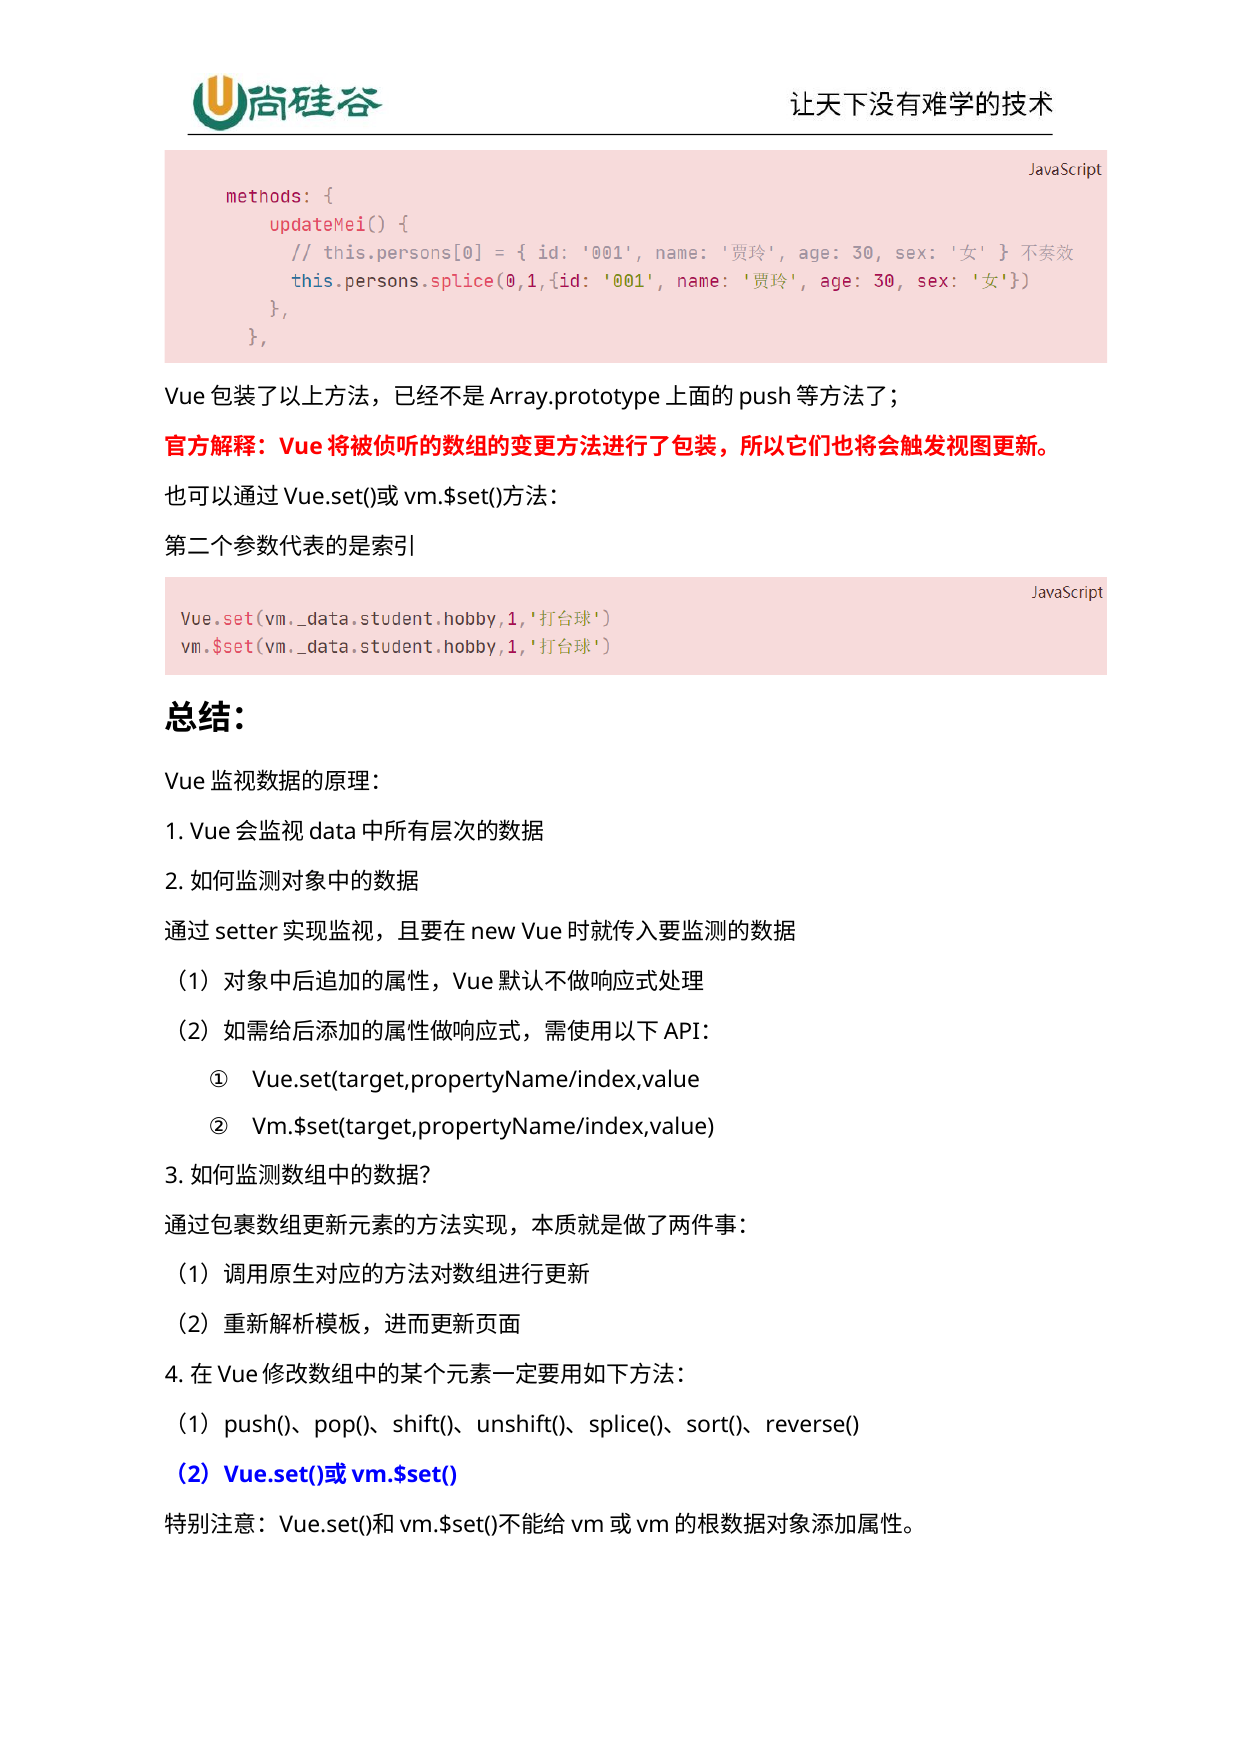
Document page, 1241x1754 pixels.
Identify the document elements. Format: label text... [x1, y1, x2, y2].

list 如需给后添加的属性做响应式，需使用以下API： [164, 1013, 1107, 1046]
list push()、pop()、shift()、unshift()、splice()、sort()、reverse() [164, 1406, 1107, 1439]
list 调用原生对应的方法对数组进行更新 [164, 1256, 1107, 1289]
text 也可以通过Vue.set()或vm.$set()方法： [164, 478, 1107, 511]
list 在Vue修改数组中的某个元素一定要用如下方法： [164, 1356, 1107, 1389]
list Vue.set(target,propertyName/index,value [208, 1063, 1107, 1094]
list Vm.$set(target,propertyName/index,value) [208, 1109, 1107, 1141]
text 官方解释：Vue将被侦听的数组的变更方法进行了包装，所以它们也将会触发视图更新。 [164, 428, 1107, 461]
list 重新解析模板，进而更新页面 [164, 1306, 1107, 1339]
list 如何监测对象中的数据 [164, 863, 1107, 896]
list Vue.set()或vm.$set() [164, 1456, 1107, 1489]
text 总结： [164, 690, 1107, 739]
text Vue监视数据的原理： [164, 763, 1107, 796]
picture [190, 73, 1056, 132]
text 通过setter实现监视，且要在new Vue时就传入要监测的数据 [164, 913, 1107, 946]
picture [164, 150, 1108, 363]
list Vue会监视data中所有层次的数据 [164, 813, 1107, 846]
text 特别注意：Vue.set()和vm.$set()不能给vm或vm的根数据对象添加属性。 [164, 1506, 1107, 1539]
list 对象中后追加的属性，Vue默认不做响应式处理 [164, 963, 1107, 996]
picture [164, 577, 1107, 675]
list 如何监测数组中的数据？ [164, 1156, 1107, 1190]
text 第二个参数代表的是索引 [164, 528, 1107, 561]
text 通过包裹数组更新元素的方法实现，本质就是做了两件事： [164, 1206, 1107, 1240]
text Vue包装了以上方法，已经不是Array.prototype上面的push等方法了； [164, 378, 1107, 411]
